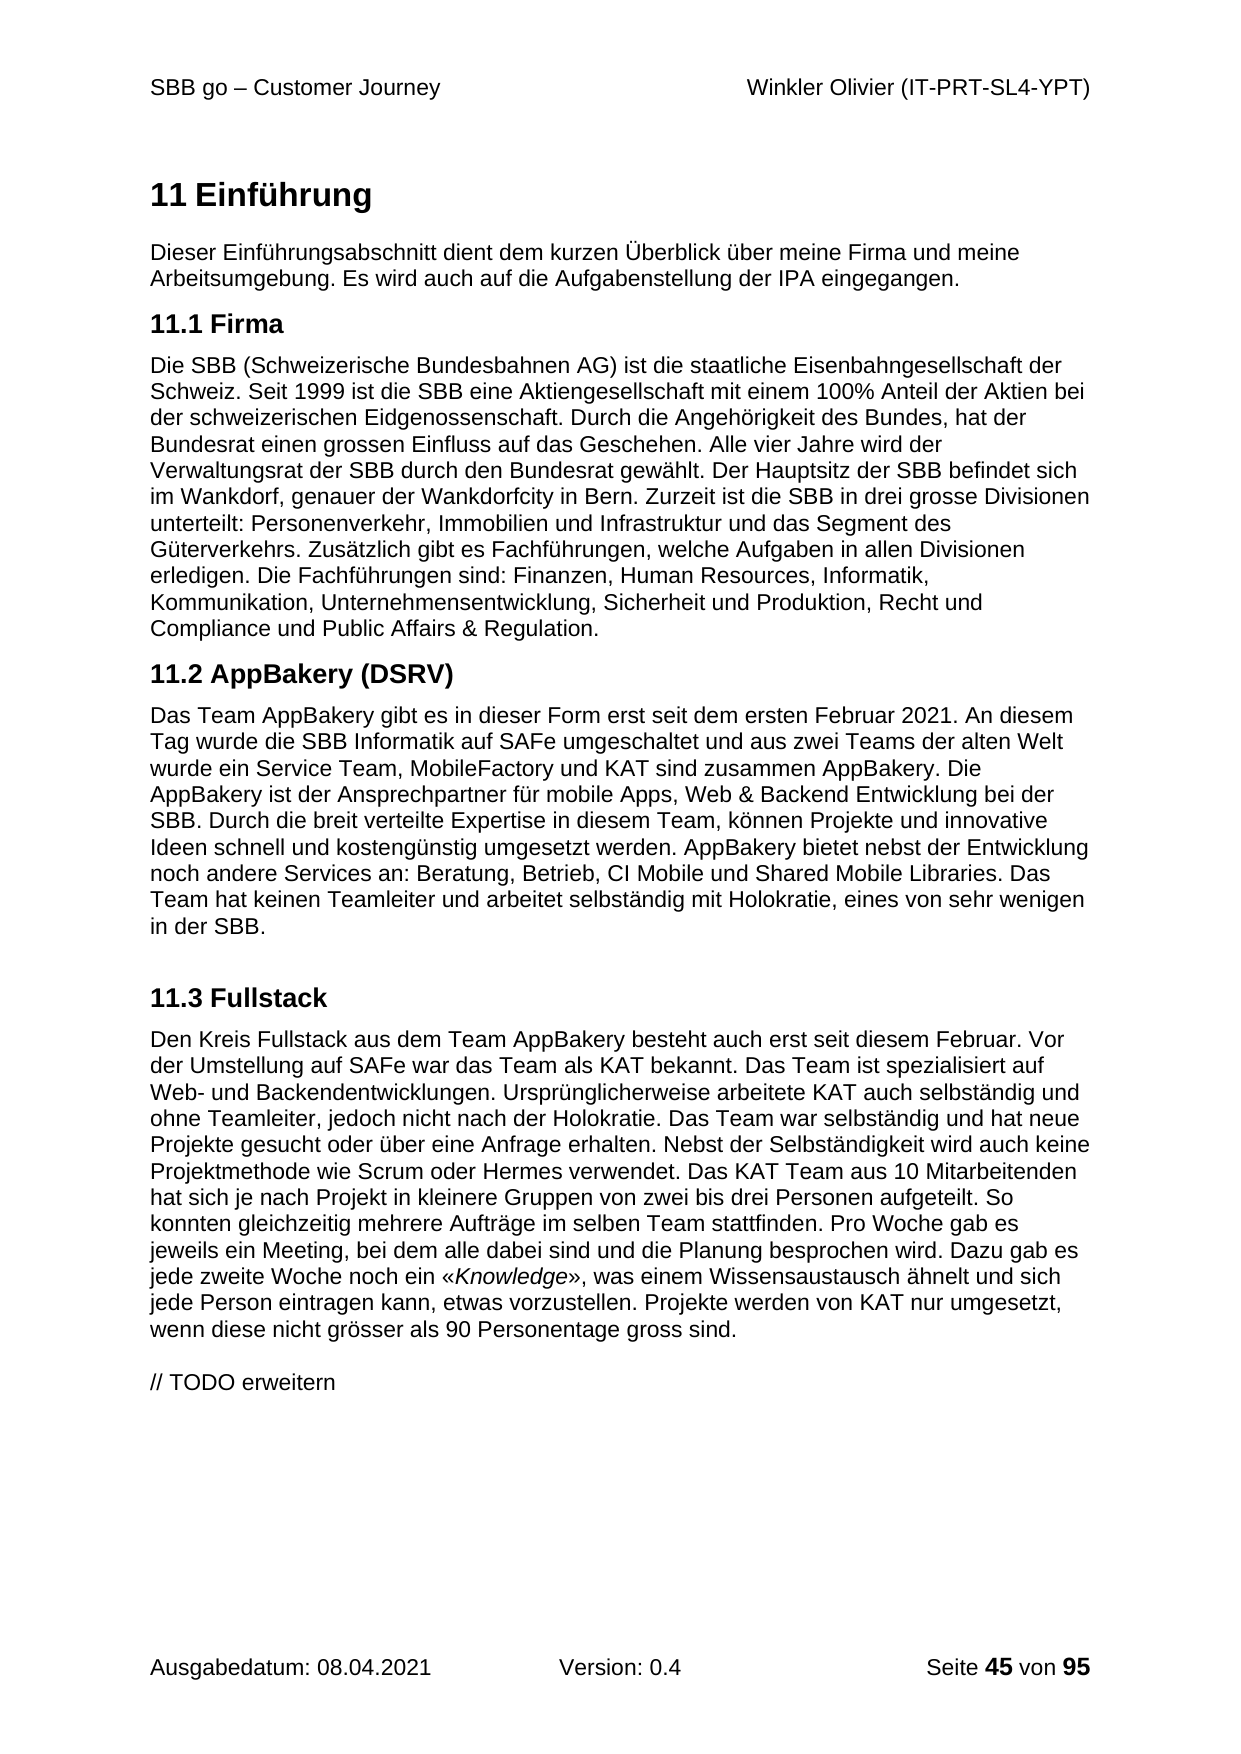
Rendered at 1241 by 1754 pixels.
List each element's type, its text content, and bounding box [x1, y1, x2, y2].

subtitle Firma [150, 308, 1090, 339]
subtitle Einführung [150, 175, 1090, 213]
text Dieser Einführungsabschnitt dient dem kurzen Überblick über meine Firma und meine Arbeitsumgebung. Es wird auch auf die Aufgabenstellung der IPA eingegangen. [150, 238, 1090, 291]
text // TODO erweitern [150, 1368, 1090, 1395]
text Den Kreis Fullstack aus dem Team AppBakery besteht auch erst seit diesem Februar. Vor der Umstellung auf SAFe war das Team als KAT bekannt. Das Team ist spezialisiert auf Web- und Backendentwicklungen. Ursprünglicherweise arbeitete KAT auch selbständig und ohne Teamleiter, jedoch nicht nach der Holokratie. Das Team war selbständig und hat neue Projekte gesucht oder über eine Anfrage erhalten. Nebst der Selbständigkeit wird auch keine Projektmethode wie Scrum oder Hermes verwendet. Das KAT Team aus 10 Mitarbeitenden hat sich je nach Projekt in kleinere Gruppen von zwei bis drei Personen aufgeteilt. So konnten gleichzeitig mehrere Aufträge im selben Team stattfinden. Pro Woche gab es jeweils ein Meeting, bei dem alle dabei sind und die Planung besprochen wird. Dazu gab es jede zweite Woche noch ein «Knowledge», was einem Wissensaustausch ähnelt und sich jede Person eintragen kann, etwas vorzustellen. Projekte werden von KAT nur umgesetzt, wenn diese nicht grösser als 90 Personentage gross sind. [150, 1026, 1090, 1342]
subtitle Fullstack [150, 982, 1090, 1013]
text Die SBB (Schweizerische Bundesbahnen AG) ist die staatliche Eisenbahngesellschaft der Schweiz. Seit 1999 ist die SBB eine Aktiengesellschaft mit einem 100% Anteil der Aktien bei der schweizerischen Eidgenossenschaft. Durch die Angehörigkeit des Bundes, hat der Bundesrat einen grossen Einfluss auf das Geschehen. Alle vier Jahre wird der Verwaltungsrat der SBB durch den Bundesrat gewählt. Der Hauptsitz der SBB befindet sich im Wankdorf, genauer der Wankdorfcity in Bern. Zurzeit ist die SBB in drei grosse Divisionen unterteilt: Personenverkehr, Immobilien und Infrastruktur und das Segment des Güterverkehrs. Zusätzlich gibt es Fachführungen, welche Aufgaben in allen Divisionen erledigen. Die Fachführungen sind: Finanzen, Human Resources, Informatik, Kommunikation, Unternehmensentwicklung, Sicherheit und Produktion, Recht und Compliance und Public Affairs & Regulation. [150, 352, 1090, 641]
subtitle AppBakery (DSRV) [150, 658, 1090, 689]
text Das Team AppBakery gibt es in dieser Form erst seit dem ersten Februar 2021. An diesem Tag wurde die SBB Informatik auf SAFe umgeschaltet und aus zwei Teams der alten Welt wurde ein Service Team, MobileFactory und KAT sind zusammen AppBakery. Die AppBakery ist der Ansprechpartner für mobile Apps, Web & Backend Entwicklung bei der SBB. Durch die breit verteilte Expertise in diesem Team, können Projekte und innovative Ideen schnell und kostengünstig umgesetzt werden. AppBakery bietet nebst der Entwicklung noch andere Services an: Beratung, Betrieb, CI Mobile und Shared Mobile Libraries. Das Team hat keinen Teamleiter und arbeitet selbständig mit Holokratie, eines von sehr wenigen in der SBB. [150, 702, 1090, 939]
